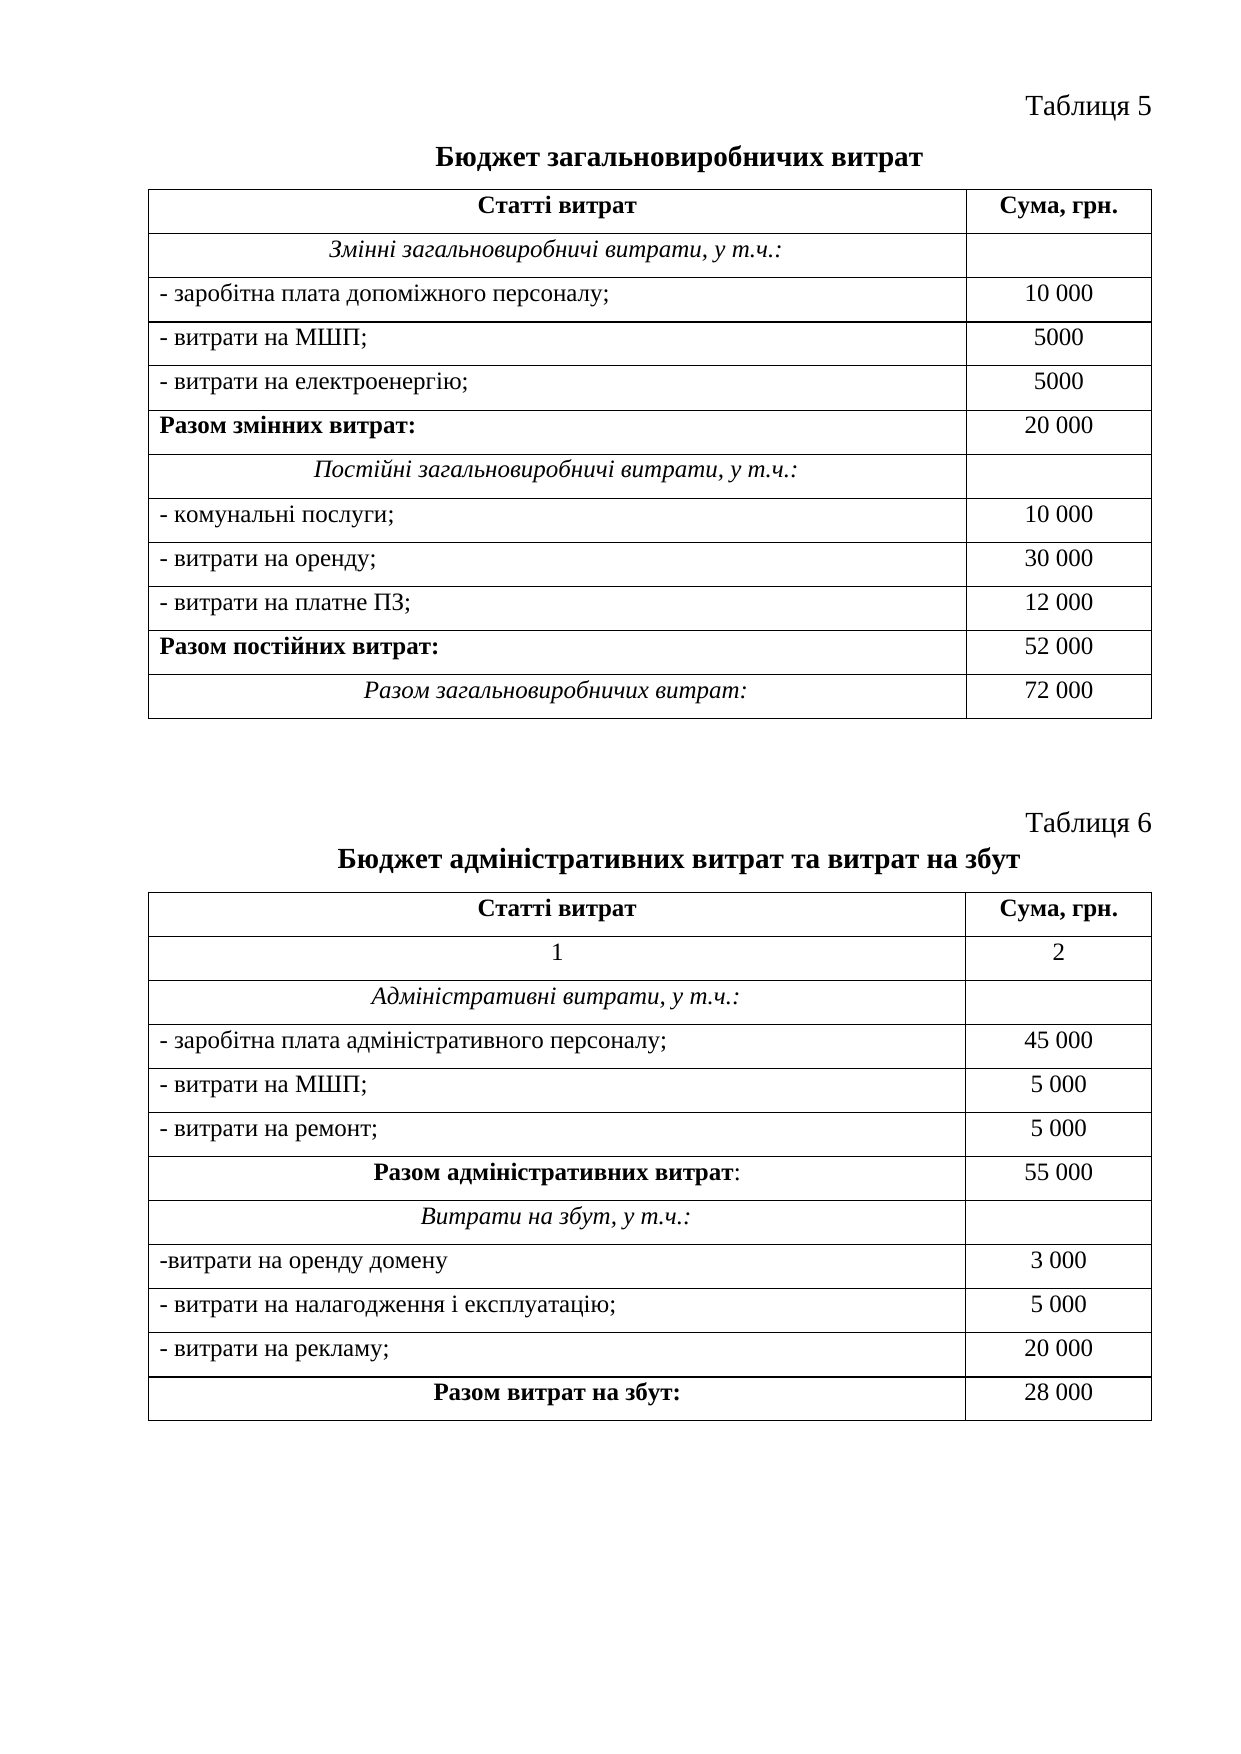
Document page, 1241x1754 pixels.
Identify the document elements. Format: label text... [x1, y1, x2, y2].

table_cell - заробітна плата допоміжного персоналу; [149, 278, 966, 321]
table_cell 12 000 [967, 587, 1151, 630]
table_cell - витрати на платне ПЗ; [149, 587, 966, 630]
table_cell -витрати на оренду домену [149, 1245, 965, 1288]
table_cell - заробітна плата адміністративного персоналу; [149, 1025, 965, 1068]
table_cell 55 000 [966, 1157, 1151, 1200]
table_cell [966, 1201, 1151, 1244]
text Таблиця 6 [148, 805, 1152, 839]
table_cell [967, 234, 1151, 277]
table_cell Разом витрат на збут: [149, 1378, 965, 1420]
table_cell - витрати на оренду; [149, 543, 966, 586]
table_cell 10 000 [967, 499, 1151, 542]
table_cell 5 000 [966, 1113, 1151, 1156]
table_cell - витрати на МШП; [149, 323, 966, 365]
table_cell Разом загальновиробничих витрат: [149, 675, 966, 718]
table_cell Змінні загальновиробничі витрати, у т.ч.: [149, 234, 966, 277]
table_cell Адміністративні витрати, у т.ч.: [149, 981, 965, 1024]
table_cell [967, 455, 1151, 498]
text Таблиця 5 [148, 88, 1152, 122]
table_cell 5 000 [966, 1069, 1151, 1112]
table_cell 52 000 [967, 631, 1151, 674]
table_header Статті витрат [149, 893, 965, 936]
table_cell - витрати на ремонт; [149, 1113, 965, 1156]
table_cell 2 [966, 937, 1151, 980]
table_cell Разом постійних витрат: [149, 631, 966, 674]
table_header Статті витрат [149, 190, 966, 233]
table_header Сума, грн. [966, 893, 1151, 936]
table_cell Витрати на збут, у т.ч.: [149, 1201, 965, 1244]
table_cell 20 000 [967, 411, 1151, 453]
table_cell [966, 981, 1151, 1024]
table_cell 5000 [967, 366, 1151, 409]
table_cell 5000 [967, 323, 1151, 365]
table_cell 72 000 [967, 675, 1151, 718]
table_cell Разом змінних витрат: [149, 411, 966, 453]
table_cell Разом адміністративних витрат: [149, 1157, 965, 1200]
table_cell 10 000 [967, 278, 1151, 321]
table_cell 30 000 [967, 543, 1151, 586]
table_header Сума, грн. [967, 190, 1151, 233]
table_cell - витрати на налагодження і експлуатацію; [149, 1289, 965, 1332]
table_cell - витрати на електроенергію; [149, 366, 966, 409]
table_cell 28 000 [966, 1378, 1151, 1420]
text Бюджет загальновиробничих витрат [148, 139, 1152, 172]
table_cell Постійні загальновиробничі витрати, у т.ч.: [149, 455, 966, 498]
table_cell 3 000 [966, 1245, 1151, 1288]
table_cell - комунальні послуги; [149, 499, 966, 542]
table_cell 20 000 [966, 1333, 1151, 1376]
table_cell 5 000 [966, 1289, 1151, 1332]
text Бюджет адміністративних витрат та витрат на збут [148, 841, 1152, 875]
table_cell 1 [149, 937, 965, 980]
table_cell - витрати на МШП; [149, 1069, 965, 1112]
table_cell - витрати на рекламу; [149, 1333, 965, 1376]
table_cell 45 000 [966, 1025, 1151, 1068]
